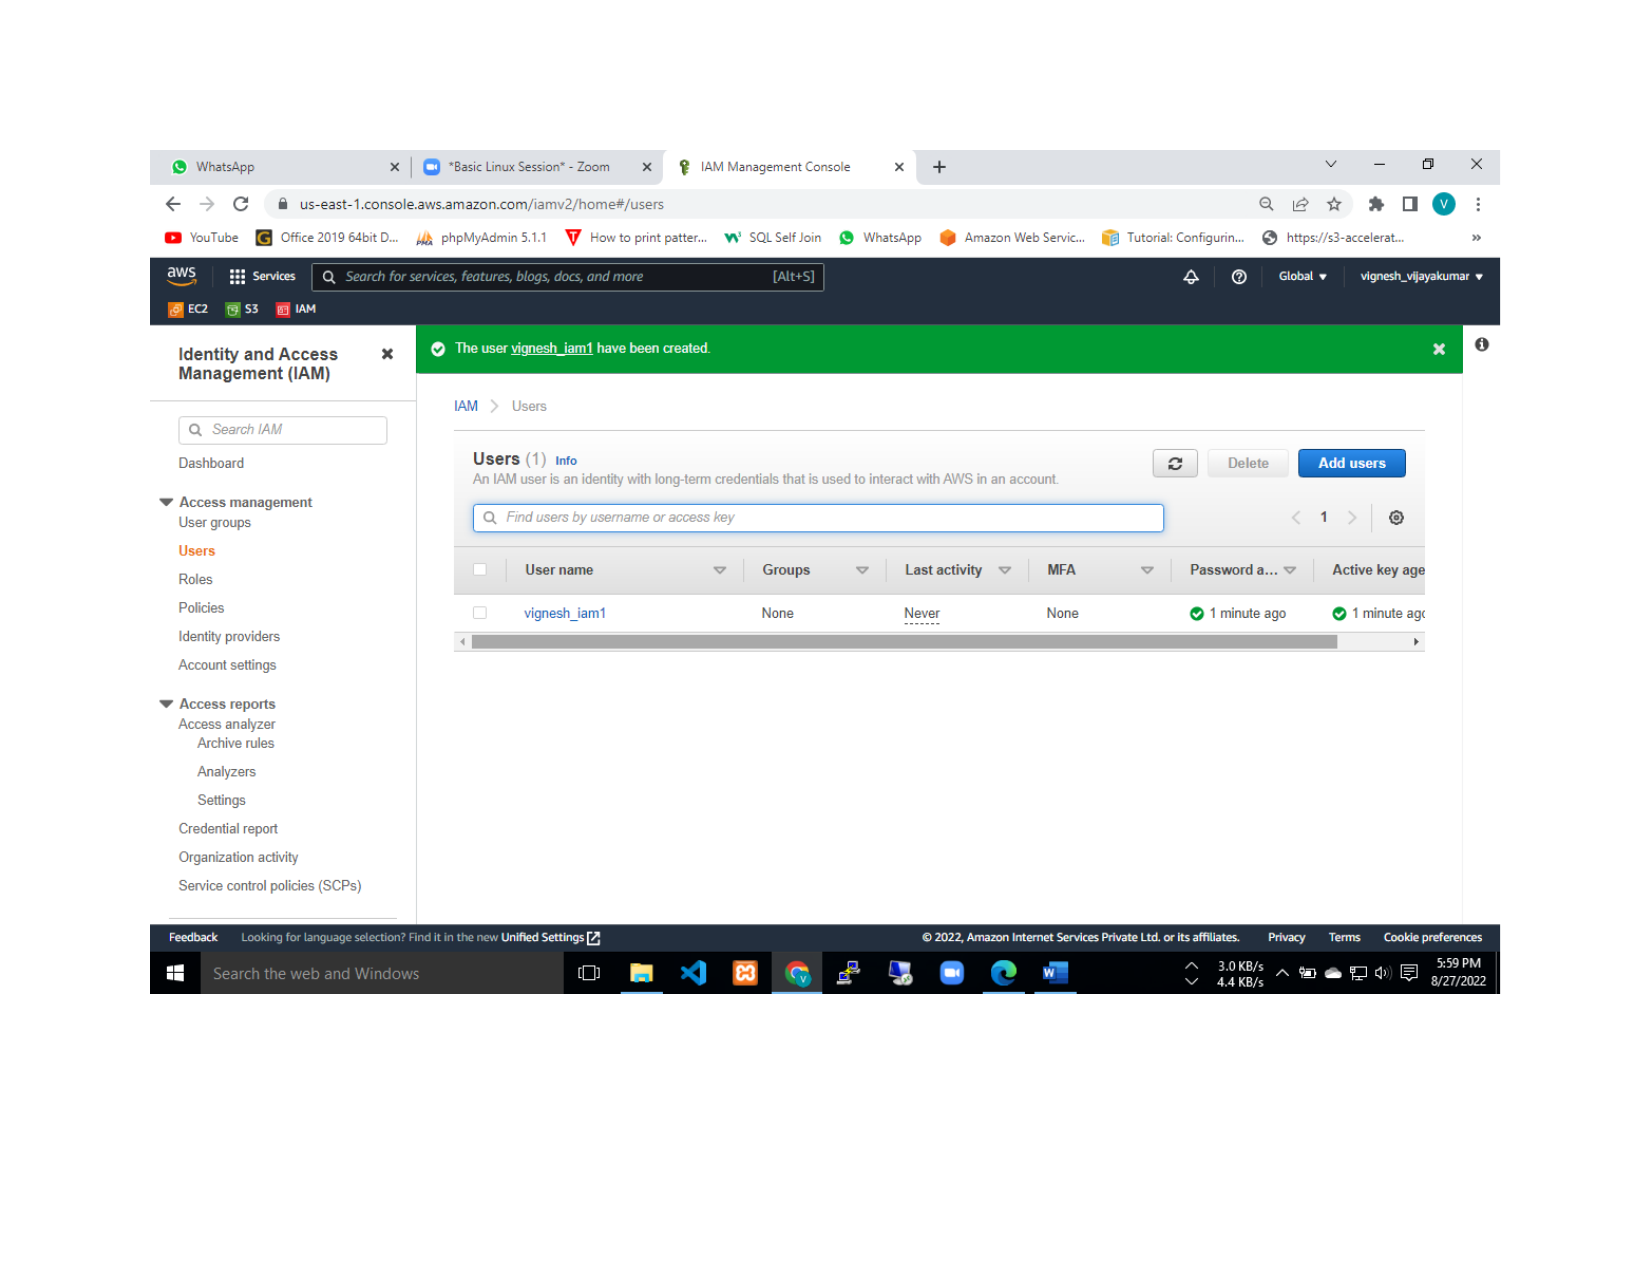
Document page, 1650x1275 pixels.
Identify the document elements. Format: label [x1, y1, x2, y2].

picture [150, 150, 1500, 994]
